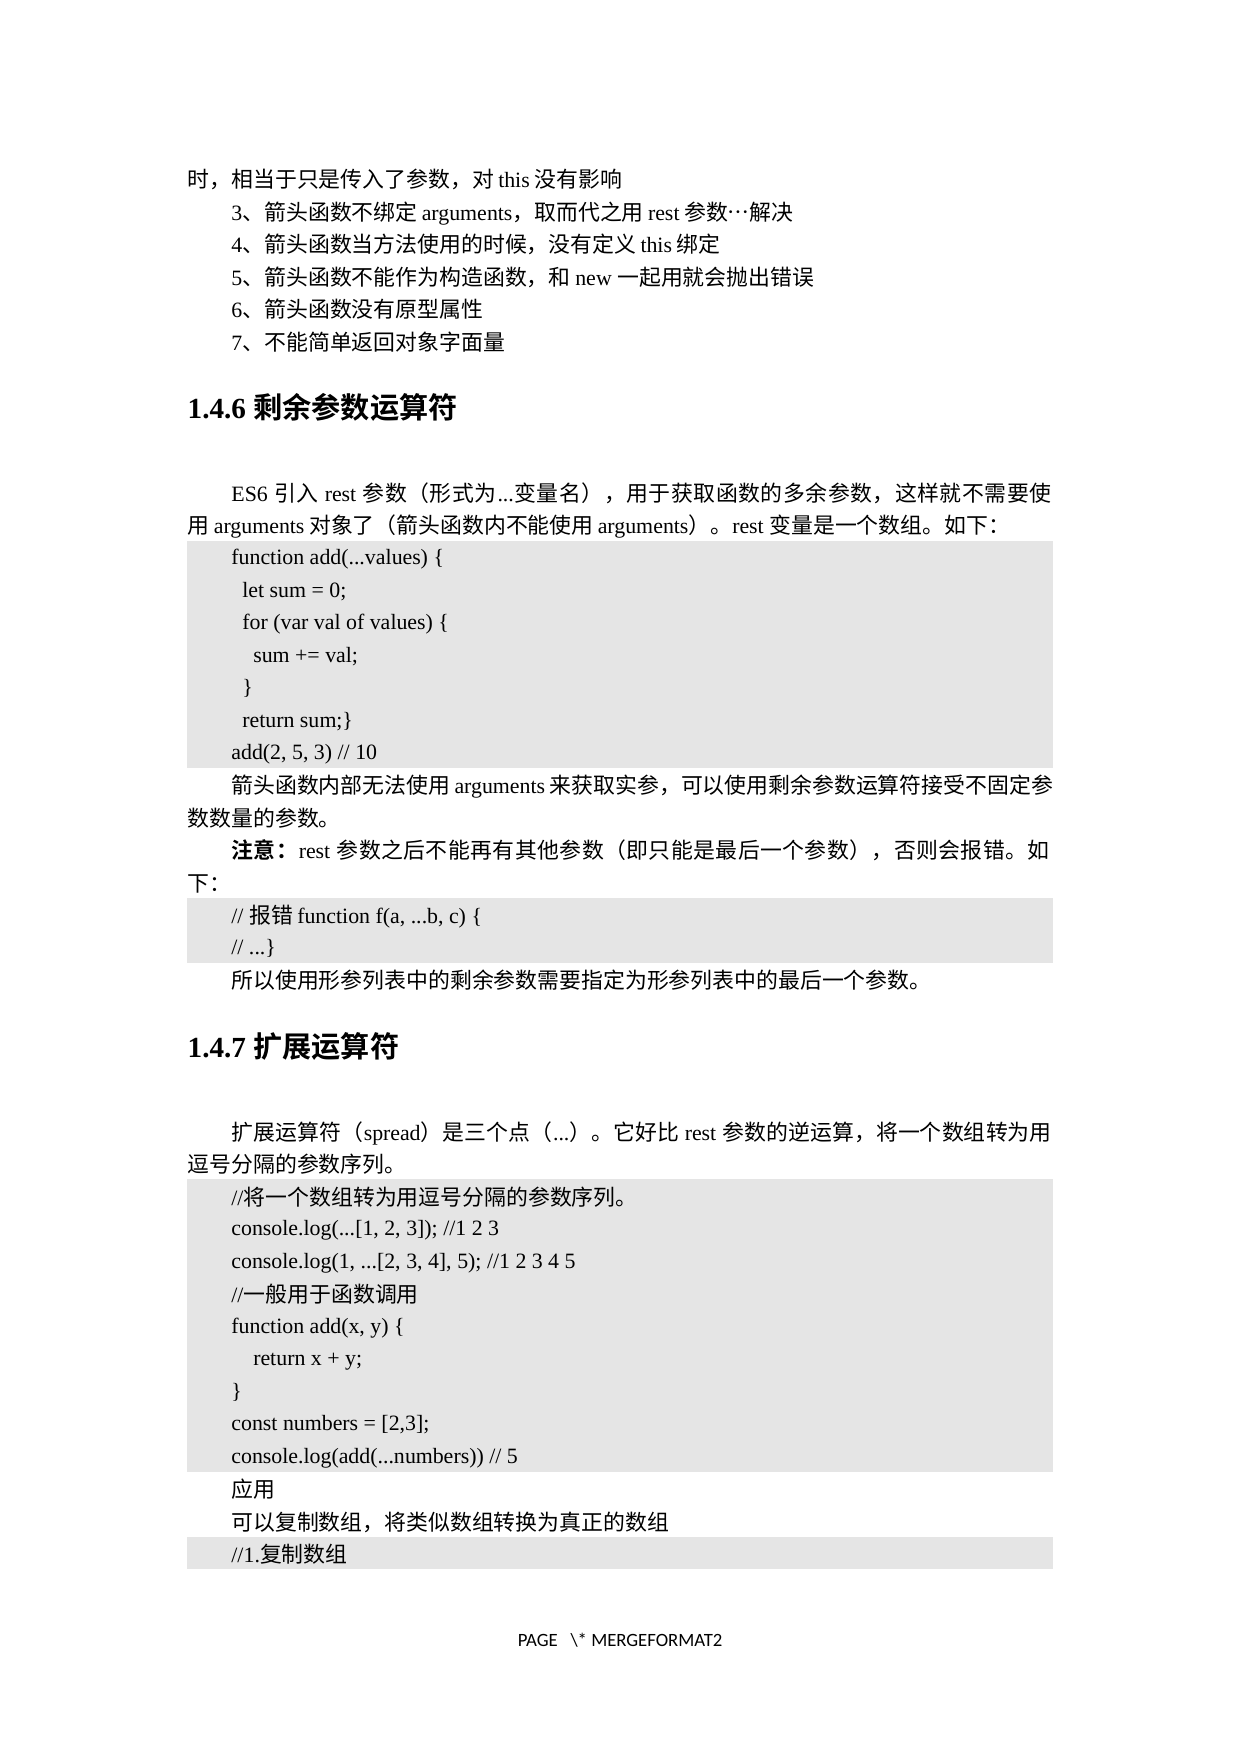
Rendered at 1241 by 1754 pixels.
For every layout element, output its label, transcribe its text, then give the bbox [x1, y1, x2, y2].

text function add(...values) { [187, 541, 1053, 573]
text 1.4.7 扩展运算符 [187, 1012, 1053, 1077]
text 7、不能简单返回对象字面量 [187, 324, 1053, 357]
text ES6 引入 rest 参数（形式为...变量名），用于获取函数的多余参数，这样就不需要使用arguments对象了（箭头函数内不能使用arguments）。rest 变量是一个数组。如下： [187, 476, 1053, 541]
text } [187, 1374, 1053, 1407]
text 应用 [187, 1472, 1053, 1504]
text //1.复制数组 [187, 1537, 1053, 1569]
text 1.4.6 剩余参数运算符 [187, 373, 1053, 438]
text 注意：rest 参数之后不能再有其他参数（即只能是最后一个参数），否则会报错。如下： [187, 833, 1053, 898]
text for (var val of values) { [187, 606, 1053, 638]
text 6、箭头函数没有原型属性 [187, 292, 1053, 324]
text return sum;} [187, 703, 1053, 736]
text 5、箭头函数不能作为构造函数，和 new 一起用就会抛出错误 [187, 259, 1053, 292]
text console.log(add(...numbers)) // 5 [187, 1439, 1053, 1472]
text // 报错function f(a, ...b, c) { [187, 898, 1053, 931]
text 3、箭头函数不绑定arguments，取而代之用rest参数…解决 [187, 194, 1053, 227]
text add(2, 5, 3) // 10 [187, 736, 1053, 768]
text 箭头函数内部无法使用arguments来获取实参，可以使用剩余参数运算符接受不固定参数数量的参数。 [187, 768, 1053, 833]
text sum += val; [187, 638, 1053, 671]
text //将一个数组转为用逗号分隔的参数序列。 [187, 1179, 1053, 1212]
text 4、箭头函数当方法使用的时候，没有定义this绑定 [187, 227, 1053, 259]
text 所以使用形参列表中的剩余参数需要指定为形参列表中的最后一个参数。 [187, 963, 1053, 996]
text 可以复制数组，将类似数组转换为真正的数组 [187, 1504, 1053, 1537]
text console.log(...[1, 2, 3]); //1 2 3 [187, 1212, 1053, 1244]
text const numbers = [2,3]; [187, 1407, 1053, 1439]
text } [187, 671, 1053, 703]
text function add(x, y) { [187, 1309, 1053, 1342]
text console.log(1, ...[2, 3, 4], 5); //1 2 3 4 5 [187, 1244, 1053, 1277]
text // ...} [187, 931, 1053, 963]
text 扩展运算符（spread）是三个点（...）。它好比 rest 参数的逆运算，将一个数组转为用逗号分隔的参数序列。 [187, 1114, 1053, 1179]
text //一般用于函数调用 [187, 1277, 1053, 1309]
text return x + y; [187, 1342, 1053, 1374]
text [187, 162, 1053, 194]
text let sum = 0; [187, 573, 1053, 606]
